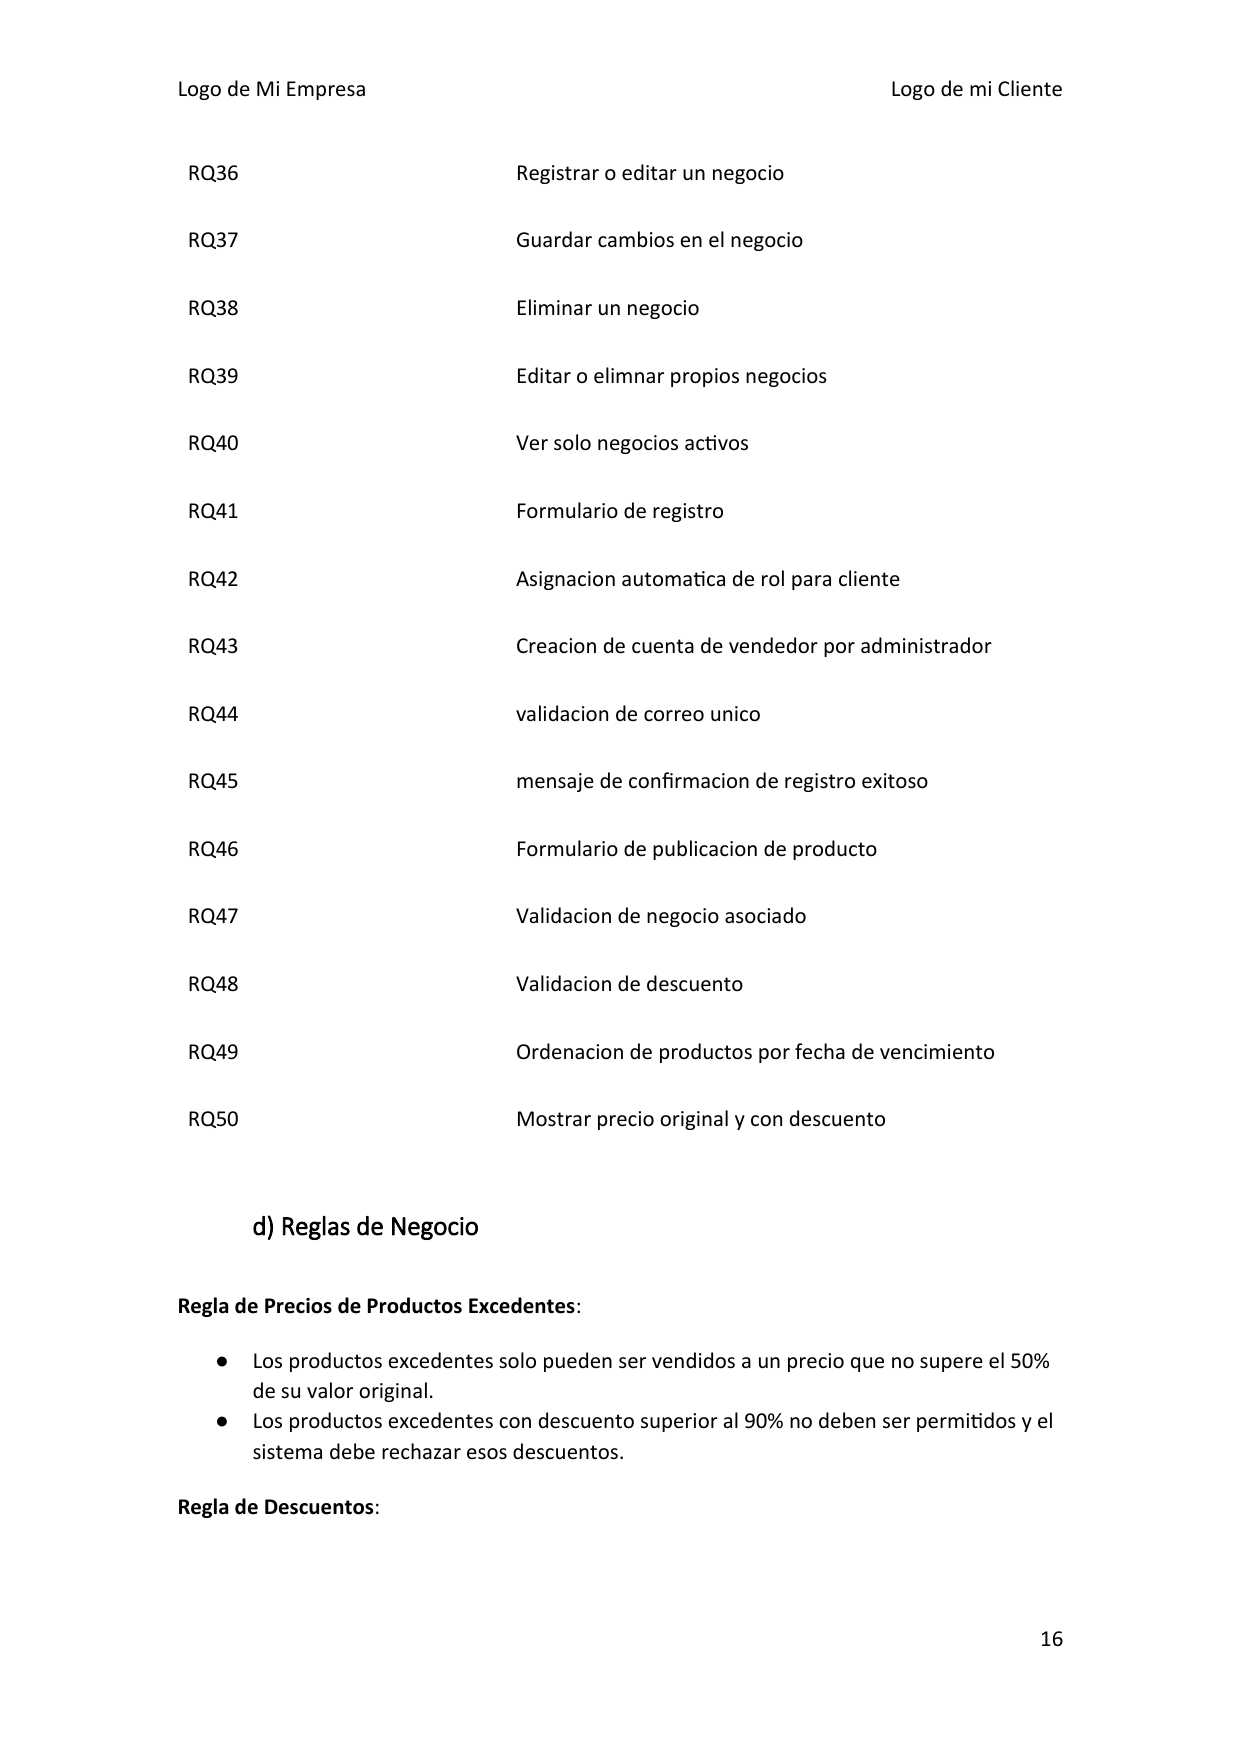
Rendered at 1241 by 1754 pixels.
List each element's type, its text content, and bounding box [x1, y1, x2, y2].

text Regla de Precios de Productos Excedentes: [177, 1291, 1063, 1319]
text Regla de Descuentos: [177, 1492, 1063, 1520]
list Los productos excedentes solo pueden ser vendidos a un precio que no supere el 50% de su valor original. [215, 1346, 1063, 1404]
subtitle d) Reglas de Negocio [177, 1208, 1063, 1242]
list Los productos excedentes con descuento superior al 90% no deben ser permitidos y el sistema debe rechazar esos descuentos. [215, 1407, 1063, 1465]
